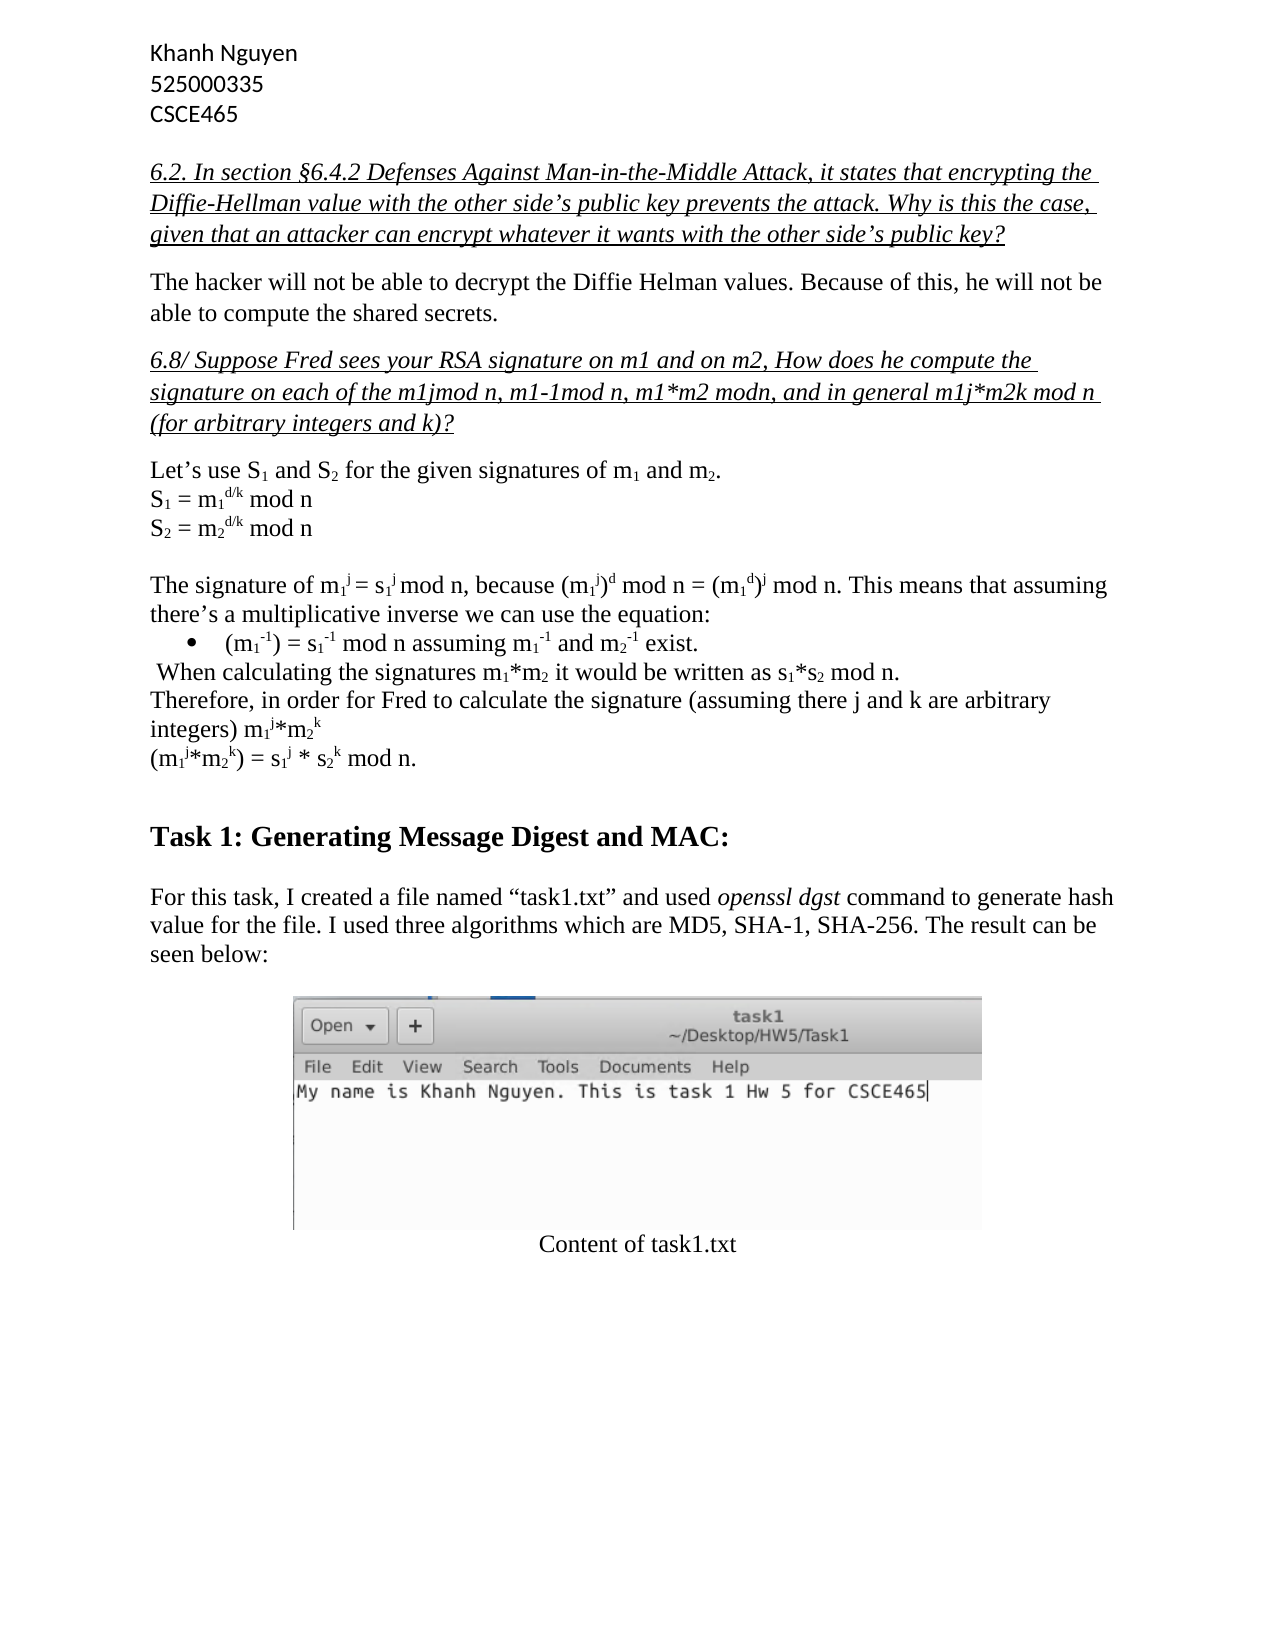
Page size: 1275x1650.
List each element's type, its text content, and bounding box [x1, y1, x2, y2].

text Task 1: Generating Message Digest and MAC: [150, 819, 1125, 853]
text (m1j*m2k) = s1j * s2k mod n. [150, 743, 1125, 772]
text The hacker will not be able to decrypt the Diffie Helman values. Because of this, he will not be able to compute the shared secrets. [150, 267, 1125, 327]
text Therefore, in order for Fred to calculate the signature (assuming there j and k are arbitrary integers) m1j*m2k [150, 685, 1125, 743]
picture [293, 996, 982, 1230]
text S2 = m2d/k mod n [150, 513, 1125, 542]
text Let’s use S1 and S2 for the given signatures of m1 and m2. [150, 455, 1125, 484]
text When calculating the signatures m1*m2 it would be written as s1*s2 mod n. [150, 657, 1125, 685]
text The signature of m1j = s1j mod n, because (m1j)d mod n = (m1d)j mod n. This means that assuming there’s a multiplicative inverse we can use the equation: [150, 570, 1125, 628]
text 6.2. In section §6.4.2 Defenses Against Man-in-the-Middle Attack, it states that encrypting the Diffie-Hellman value with the other side’s public key prevents the attack. Why is this the case, given that an attacker can encrypt whatever it wants with the other side’s public key? [150, 157, 1125, 248]
list (m1-1) = s1-1 mod n assuming m1-1 and m2-1 exist. [187, 628, 1125, 657]
text For this task, I created a file named “task1.txt” and used openssl dgst command to generate hash value for the file. I used three algorithms which are MD5, SHA-1, SHA-256. The result can be seen below: [150, 882, 1125, 968]
text 6.8/ Suppose Fred sees your RSA signature on m1 and on m2, How does he compute the signature on each of the m1jmod n, m1-1mod n, m1*m2 modn, and in general m1j*m2k mod n (for arbitrary integers and k)? [150, 346, 1125, 436]
text S1 = m1d/k mod n [150, 484, 1125, 513]
text Content of task1.txt [150, 1229, 1125, 1258]
